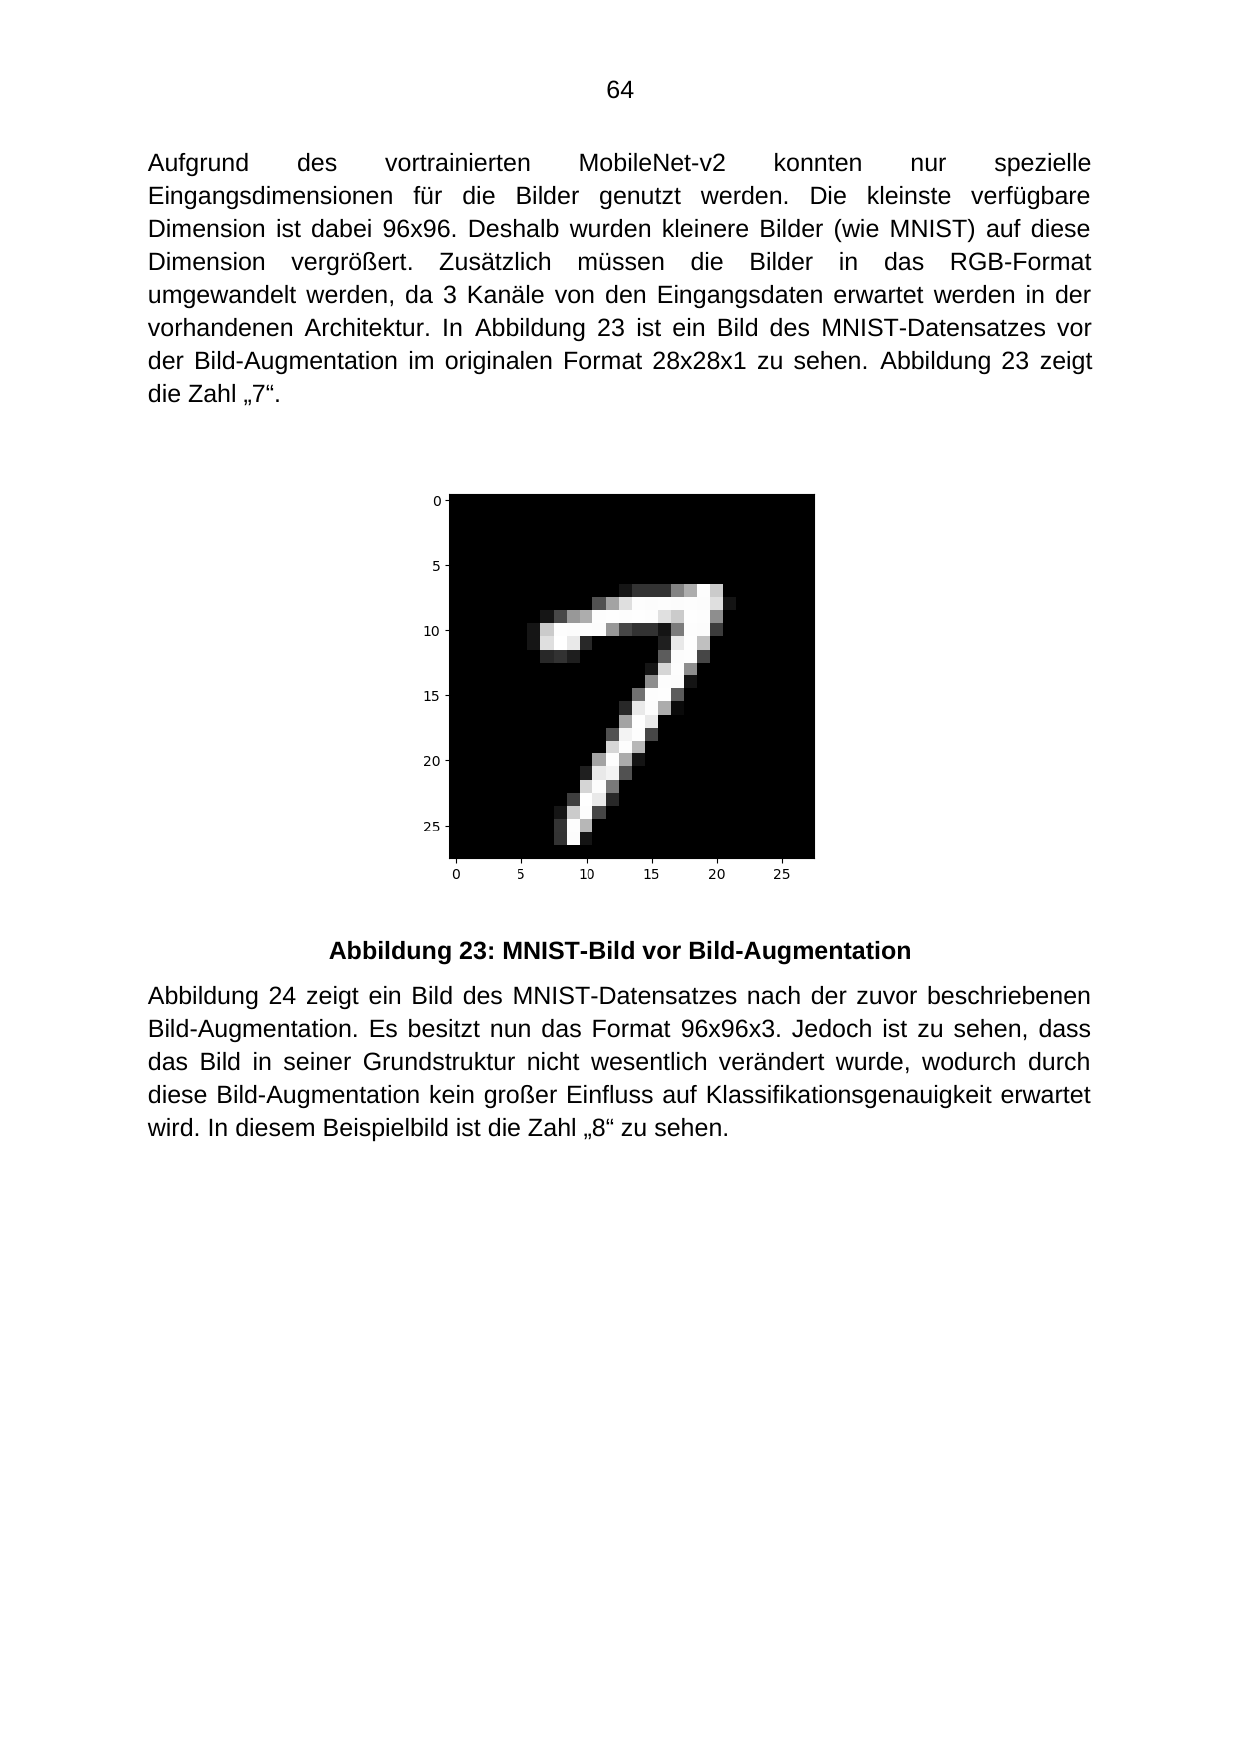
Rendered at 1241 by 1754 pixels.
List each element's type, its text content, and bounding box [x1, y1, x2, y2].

text Abbildung 23: MNIST-Bild vor Bild-Augmentation [148, 936, 1092, 964]
text Abbildung 24 zeigt ein Bild des MNIST-Datensatzes nach der zuvor beschriebenen Bild-Augmentation. Es besitzt nun das Format 96x96x3. Jedoch ist zu sehen, dass das Bild in seiner Grundstruktur nicht wesentlich verändert wurde, wodurch durch diese Bild-Augmentation kein großer Einfluss auf Klassifikationsgenauigkeit erwartet wird. In diesem Beispielbild ist die Zahl „8“ zu sehen. [148, 981, 1092, 1142]
text Aufgrund des vortrainierten MobileNet-v2 konnten nur spezielle Eingangsdimensionen für die Bilder genutzt werden. Die kleinste verfügbare Dimension ist dabei 96x96. Deshalb wurden kleinere Bilder (wie MNIST) auf diese Dimension vergrößert. Zusätzlich müssen die Bilder in das RGB-Format umgewandelt werden, da 3 Kanäle von den Eingangsdaten erwartet werden in der vorhandenen Architektur. In Abbildung 23 ist ein Bild des MNIST-Datensatzes vor der Bild-Augmentation im originalen Format 28x28x1 zu sehen. Abbildung 23 zeigt die Zahl „7“. [148, 148, 1092, 408]
picture [308, 436, 938, 910]
